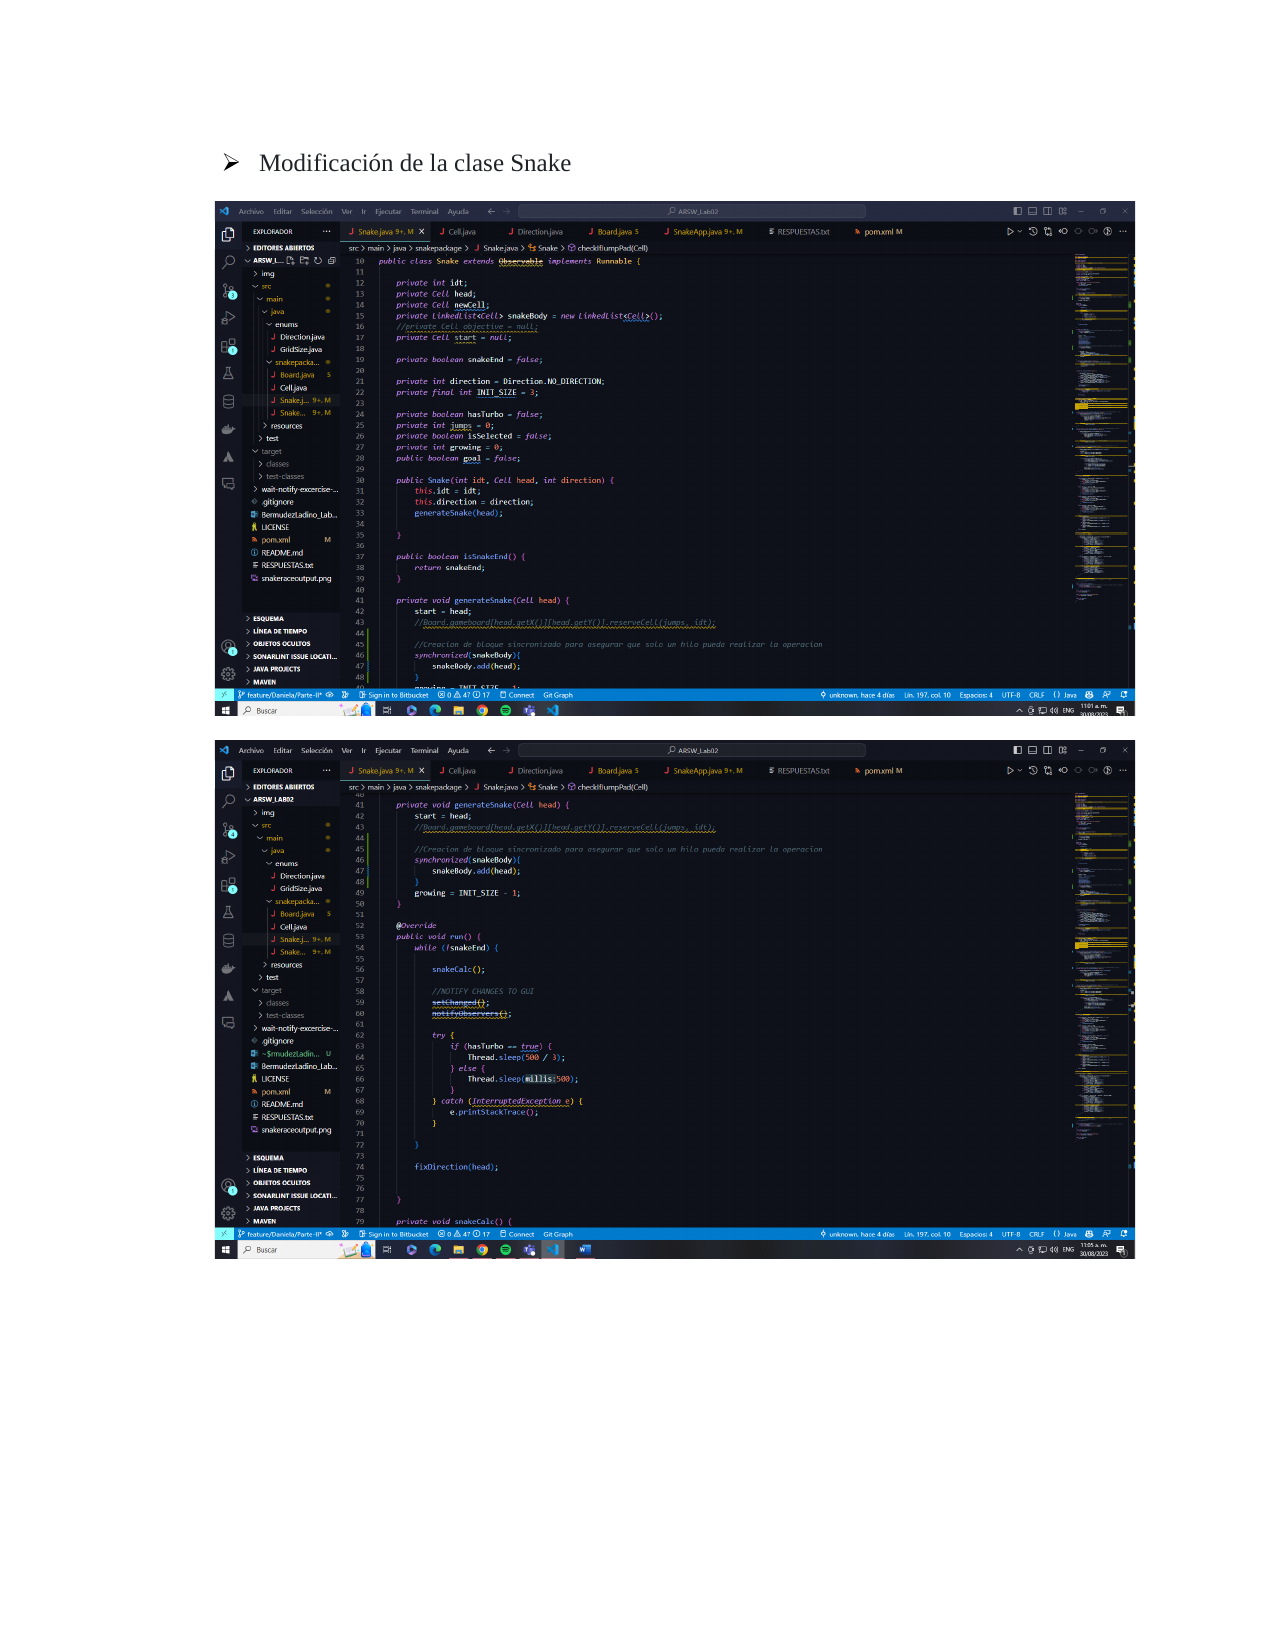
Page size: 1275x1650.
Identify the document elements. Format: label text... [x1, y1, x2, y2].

list Modificación de la clase Snake [221, 148, 1098, 176]
picture [214, 740, 1136, 1259]
picture [214, 201, 1136, 716]
